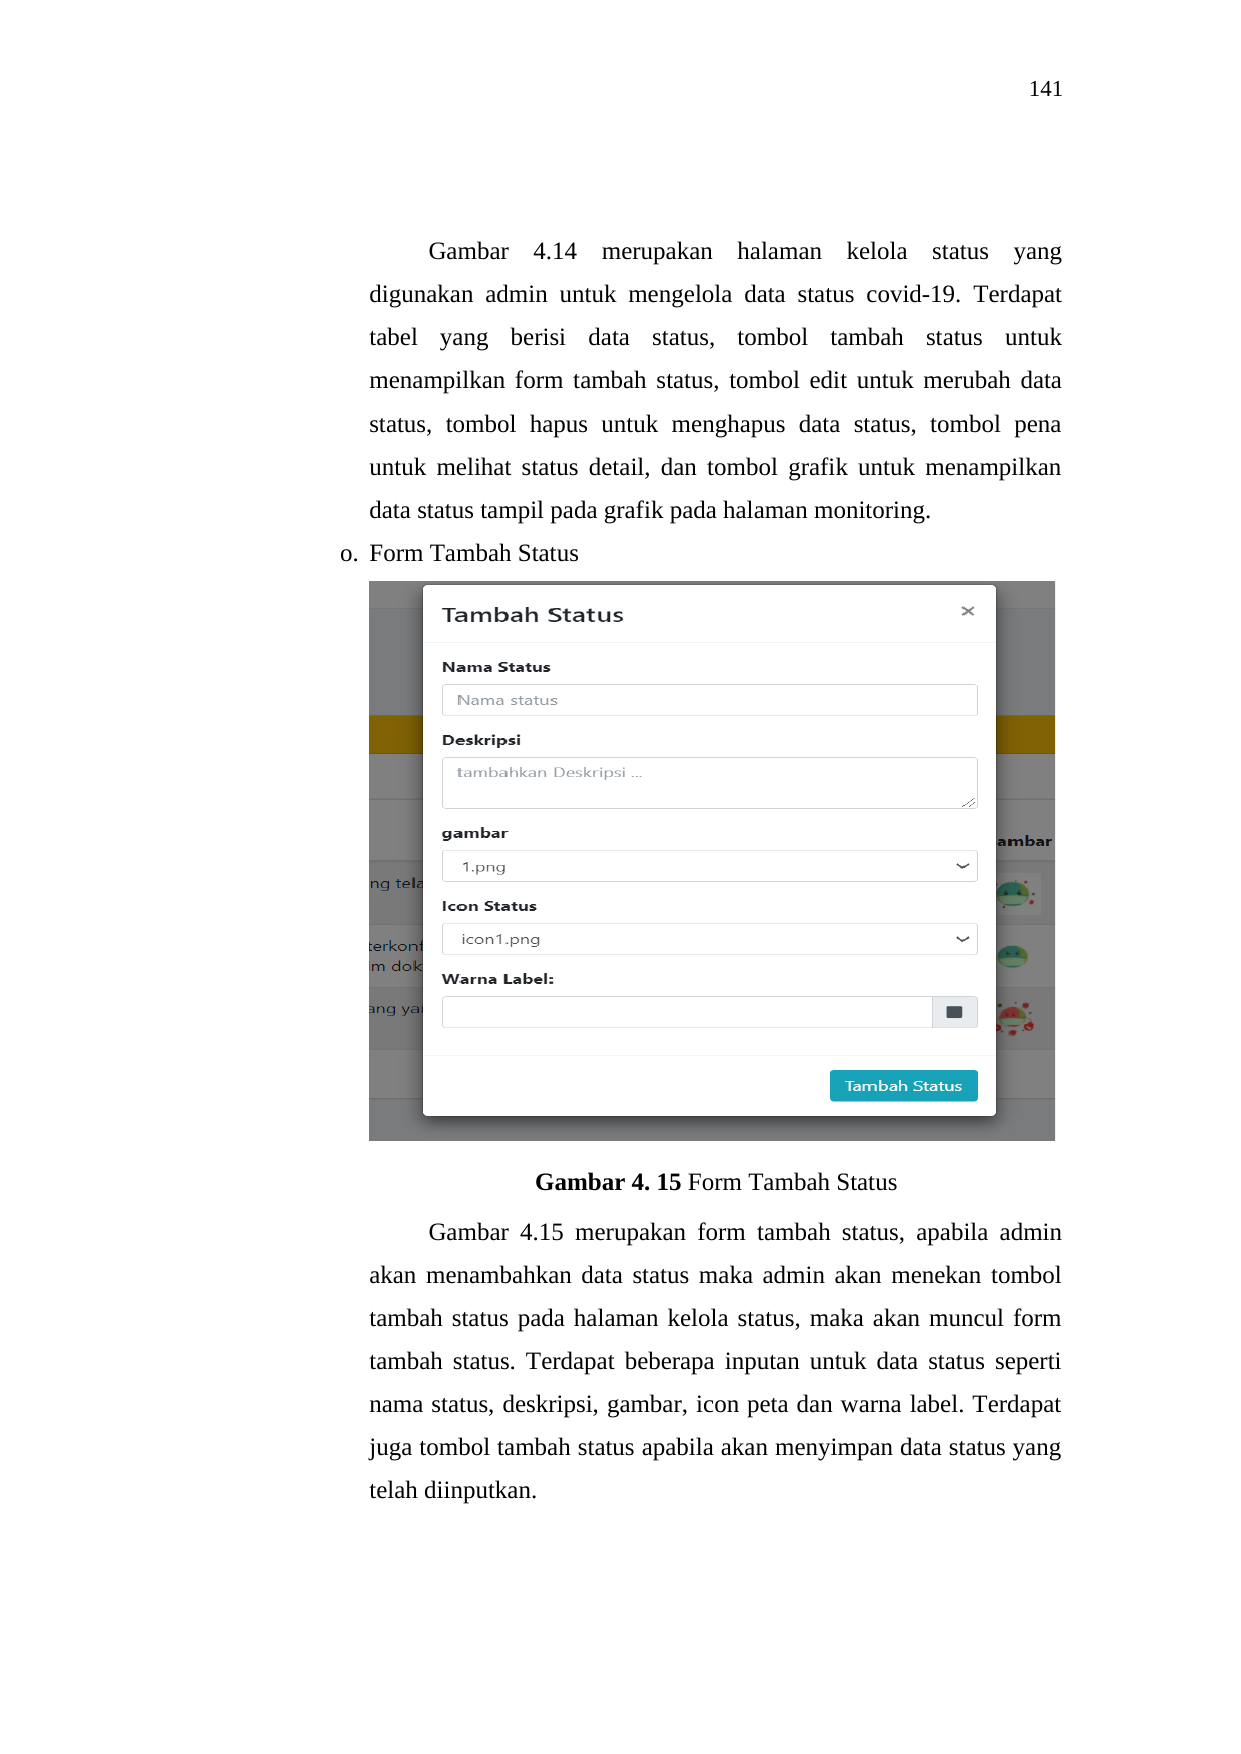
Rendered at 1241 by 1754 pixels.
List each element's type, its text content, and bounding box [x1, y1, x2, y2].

text Gambar 4. 15 Form Tambah Status [294, 1167, 1063, 1196]
text Gambar 4.14 merupakan halaman kelola status yang digunakan admin untuk mengelola data status covid-19. Terdapat tabel yang berisi data status, tombol tambah status untuk menampilkan form tambah status, tombol edit untuk merubah data status, tombol hapus untuk menghapus data status, tombol pena untuk melihat status detail, dan tombol grafik untuk menampilkan data status tampil pada grafik pada halaman monitoring. [369, 236, 1062, 524]
list Form Tambah Status [340, 538, 1062, 567]
text Gambar 4.15 merupakan form tambah status, apabila admin akan menambahkan data status maka admin akan menekan tombol tambah status pada halaman kelola status, maka akan muncul form tambah status. Terdapat beberapa inputan untuk data status seperti nama status, deskripsi, gambar, icon peta dan warna label. Terdapat juga tombol tambah status apabila akan menyimpan data status yang telah diinputkan. [369, 1217, 1062, 1504]
picture [369, 581, 1056, 1141]
